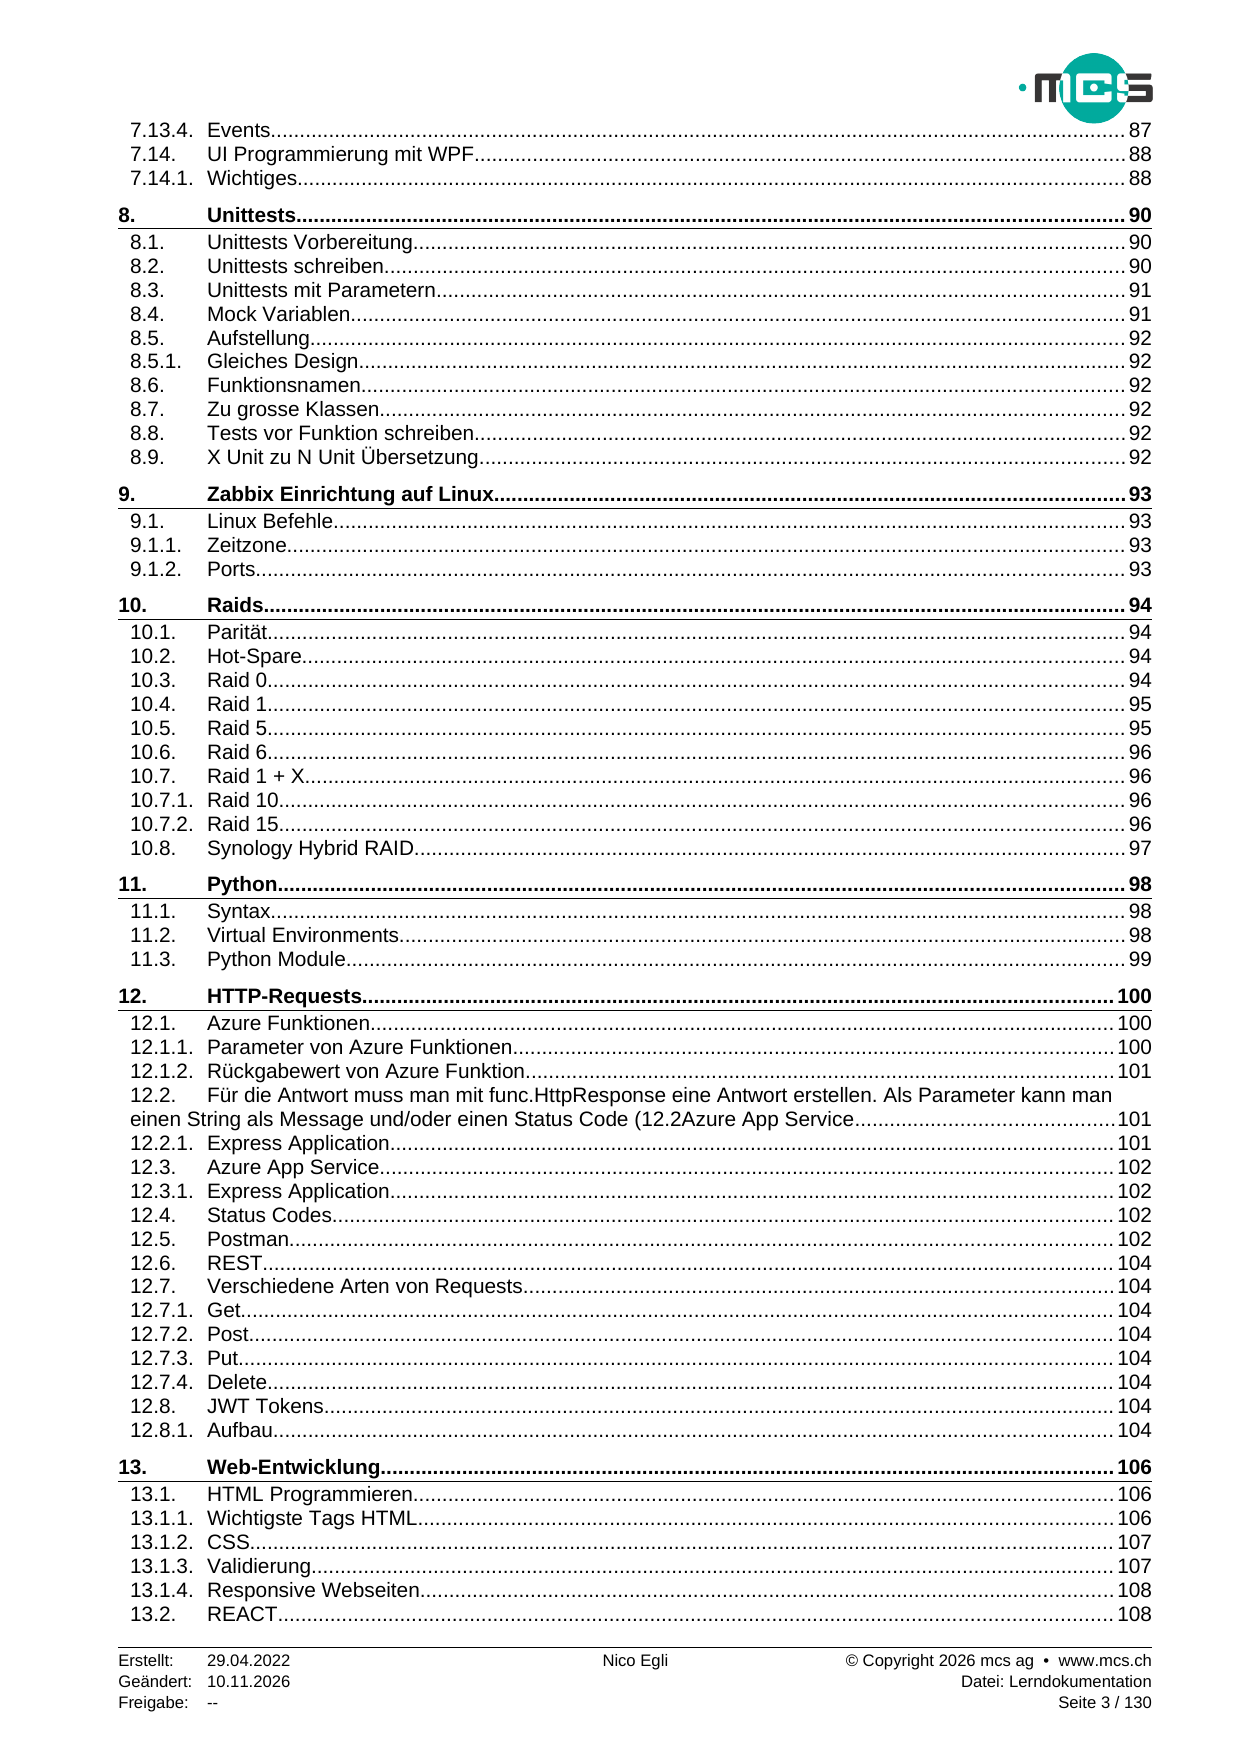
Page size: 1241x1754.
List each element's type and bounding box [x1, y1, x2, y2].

picture [1018, 53, 1155, 124]
